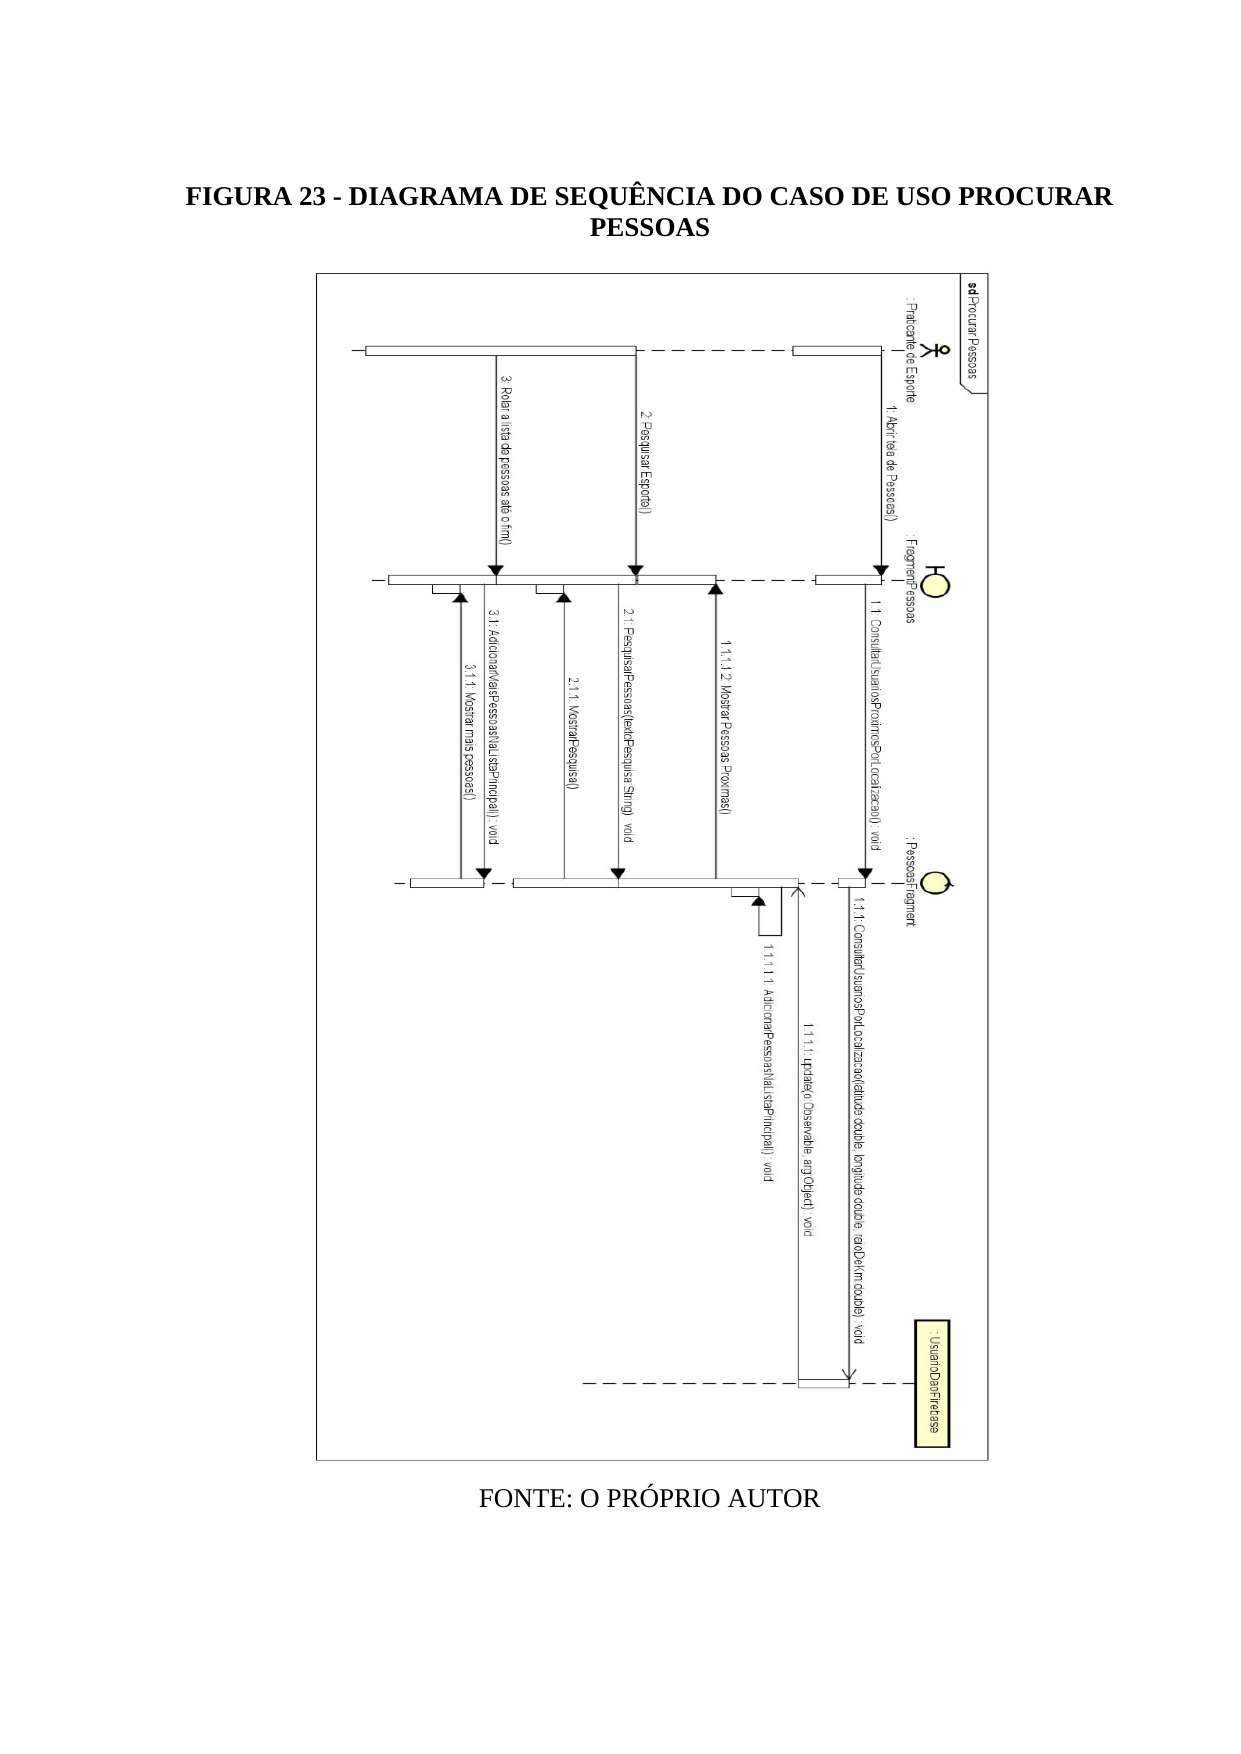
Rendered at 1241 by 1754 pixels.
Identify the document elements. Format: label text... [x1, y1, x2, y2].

text FONTE: O PRÓPRIO AUTOR [177, 1482, 1122, 1513]
picture [306, 266, 998, 1467]
text FIGURA 23 - DIAGRAMA DE SEQUÊNCIA DO CASO DE USO PROCURAR PESSOAS [177, 180, 1122, 243]
